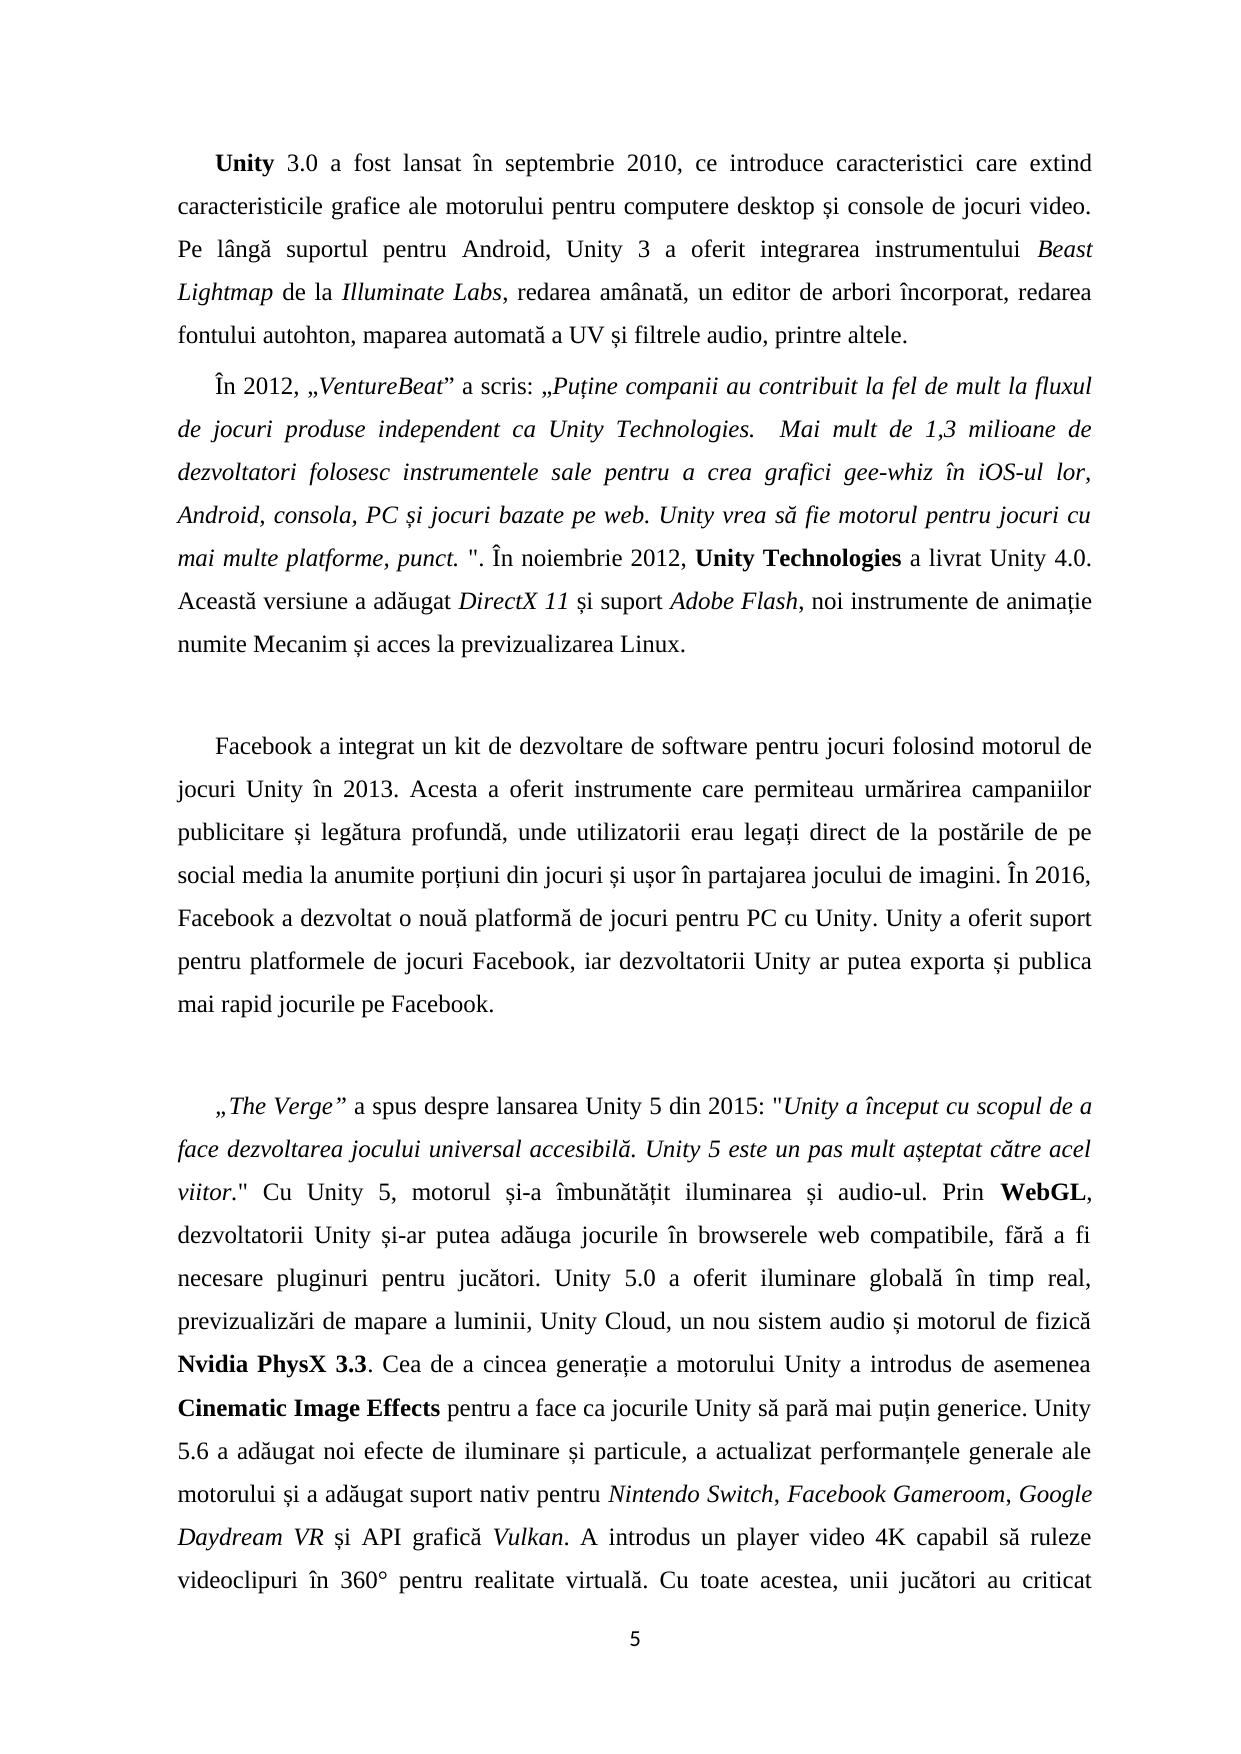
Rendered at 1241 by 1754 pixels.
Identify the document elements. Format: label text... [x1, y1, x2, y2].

text În 2012, „VentureBeat” a scris: „Puține companii au contribuit la fel de mult la fluxul de jocuri produse independent ca Unity Technologies. Mai mult de 1,3 milioane de dezvoltatori folosesc instrumentele sale pentru a crea grafici gee-whiz în iOS-ul lor, Android, consola, PC și jocuri bazate pe web. Unity vrea să fie motorul pentru jocuri cu mai multe platforme, punct. ". În noiembrie 2012, Unity Technologies a livrat Unity 4.0. Această versiune a adăugat DirectX 11 și suport Adobe Flash, noi instrumente de animație numite Mecanim și acces la previzualizarea Linux. [177, 371, 1092, 658]
text Unity 3.0 a fost lansat în septembrie 2010, ce introduce caracteristici care extind caracteristicile grafice ale motorului pentru computere desktop și console de jocuri video. Pe lângă suportul pentru Android, Unity 3 a oferit integrarea instrumentului Beast Lightmap de la Illuminate Labs, redarea amânată, un editor de arbori încorporat, redarea fontului autohton, maparea automată a UV și filtrele audio, printre altele. [177, 148, 1092, 349]
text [177, 1091, 1092, 1594]
text Facebook a integrat un kit de dezvoltare de software pentru jocuri folosind motorul de jocuri Unity în 2013. Acesta a oferit instrumente care permiteau urmărirea campaniilor publicitare și legătura profundă, unde utilizatorii erau legați direct de la postările de pe social media la anumite porțiuni din jocuri și ușor în partajarea jocului de imagini. În 2016, Facebook a dezvoltat o nouă platformă de jocuri pentru PC cu Unity. Unity a oferit suport pentru platformele de jocuri Facebook, iar dezvoltatorii Unity ar putea exporta și publica mai rapid jocurile pe Facebook. [177, 731, 1092, 1018]
